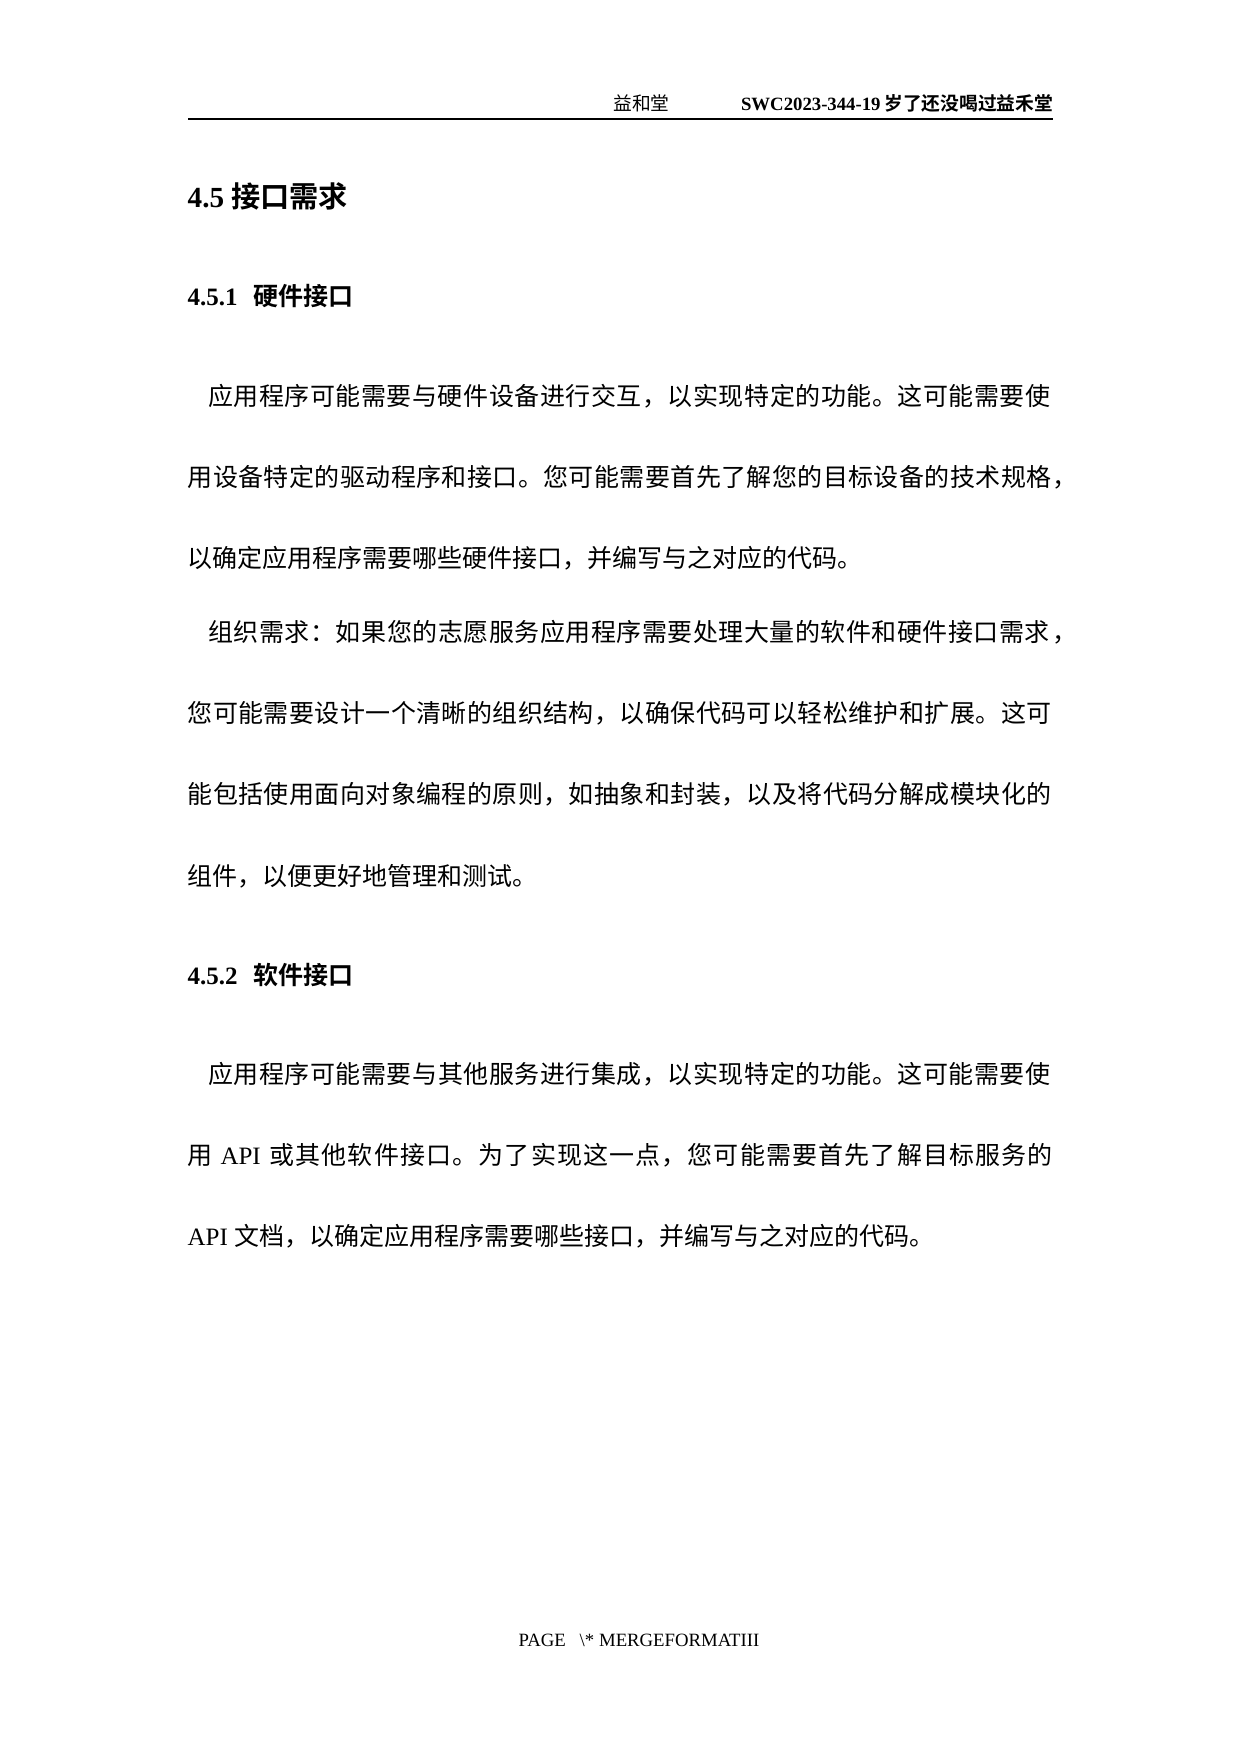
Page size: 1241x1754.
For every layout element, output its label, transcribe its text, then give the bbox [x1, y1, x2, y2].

subtitle 硬件接口 [187, 262, 1053, 327]
text 应用程序可能需要与其他服务进行集成，以实现特定的功能。这可能需要使用 API 或其他软件接口。为了实现这一点，您可能需要首先了解目标服务的 API 文档，以确定应用程序需要哪些接口，并编写与之对应的代码。 [187, 1040, 1053, 1267]
subtitle 接口需求 [187, 162, 1053, 227]
subtitle 软件接口 [187, 941, 1053, 1006]
text 应用程序可能需要与硬件设备进行交互，以实现特定的功能。这可能需要使用设备特定的驱动程序和接口。您可能需要首先了解您的目标设备的技术规格，以确定应用程序需要哪些硬件接口，并编写与之对应的代码。 [187, 362, 1053, 589]
text 组织需求：如果您的志愿服务应用程序需要处理大量的软件和硬件接口需求，您可能需要设计一个清晰的组织结构，以确保代码可以轻松维护和扩展。这可能包括使用面向对象编程的原则，如抽象和封装，以及将代码分解成模块化的组件，以便更好地管理和测试。 [187, 598, 1053, 907]
